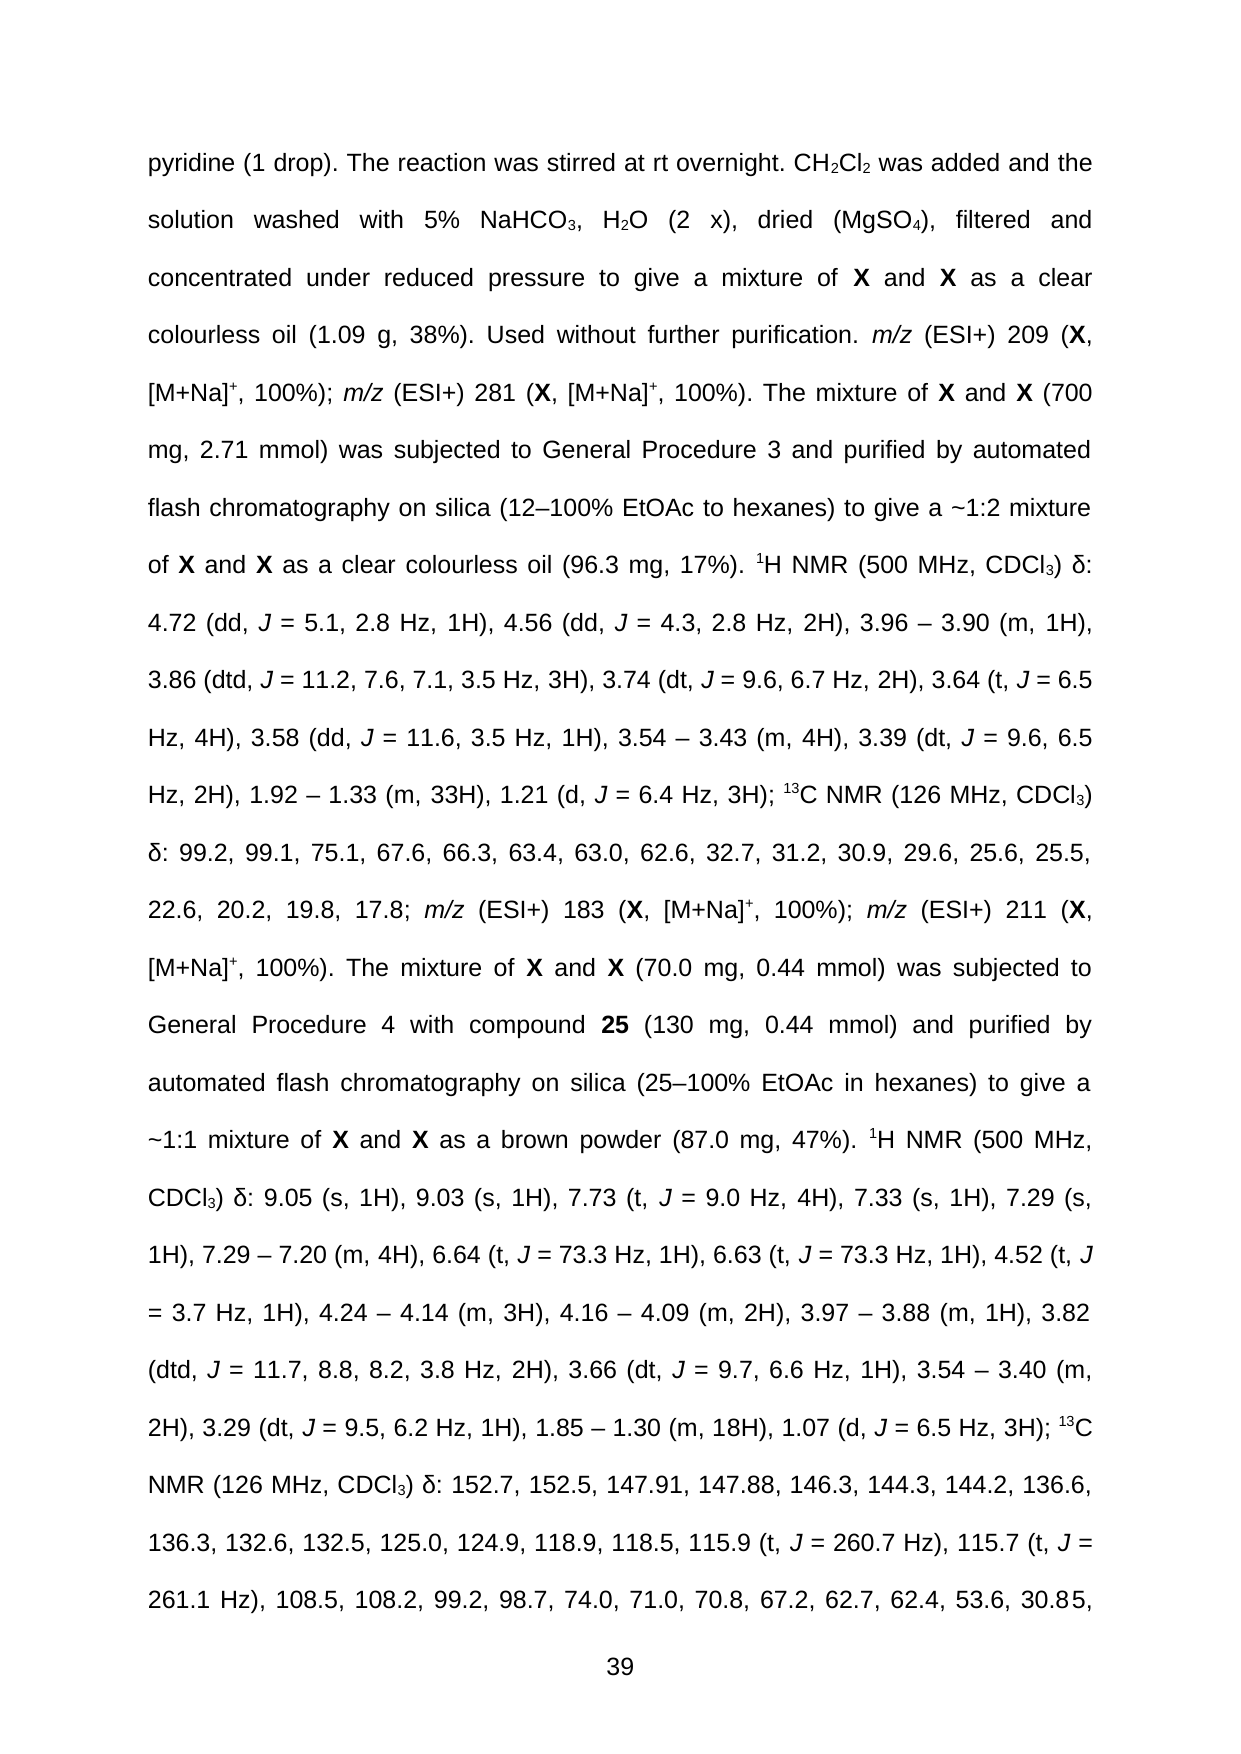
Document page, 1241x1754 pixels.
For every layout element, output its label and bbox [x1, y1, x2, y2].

text [148, 148, 1093, 1614]
